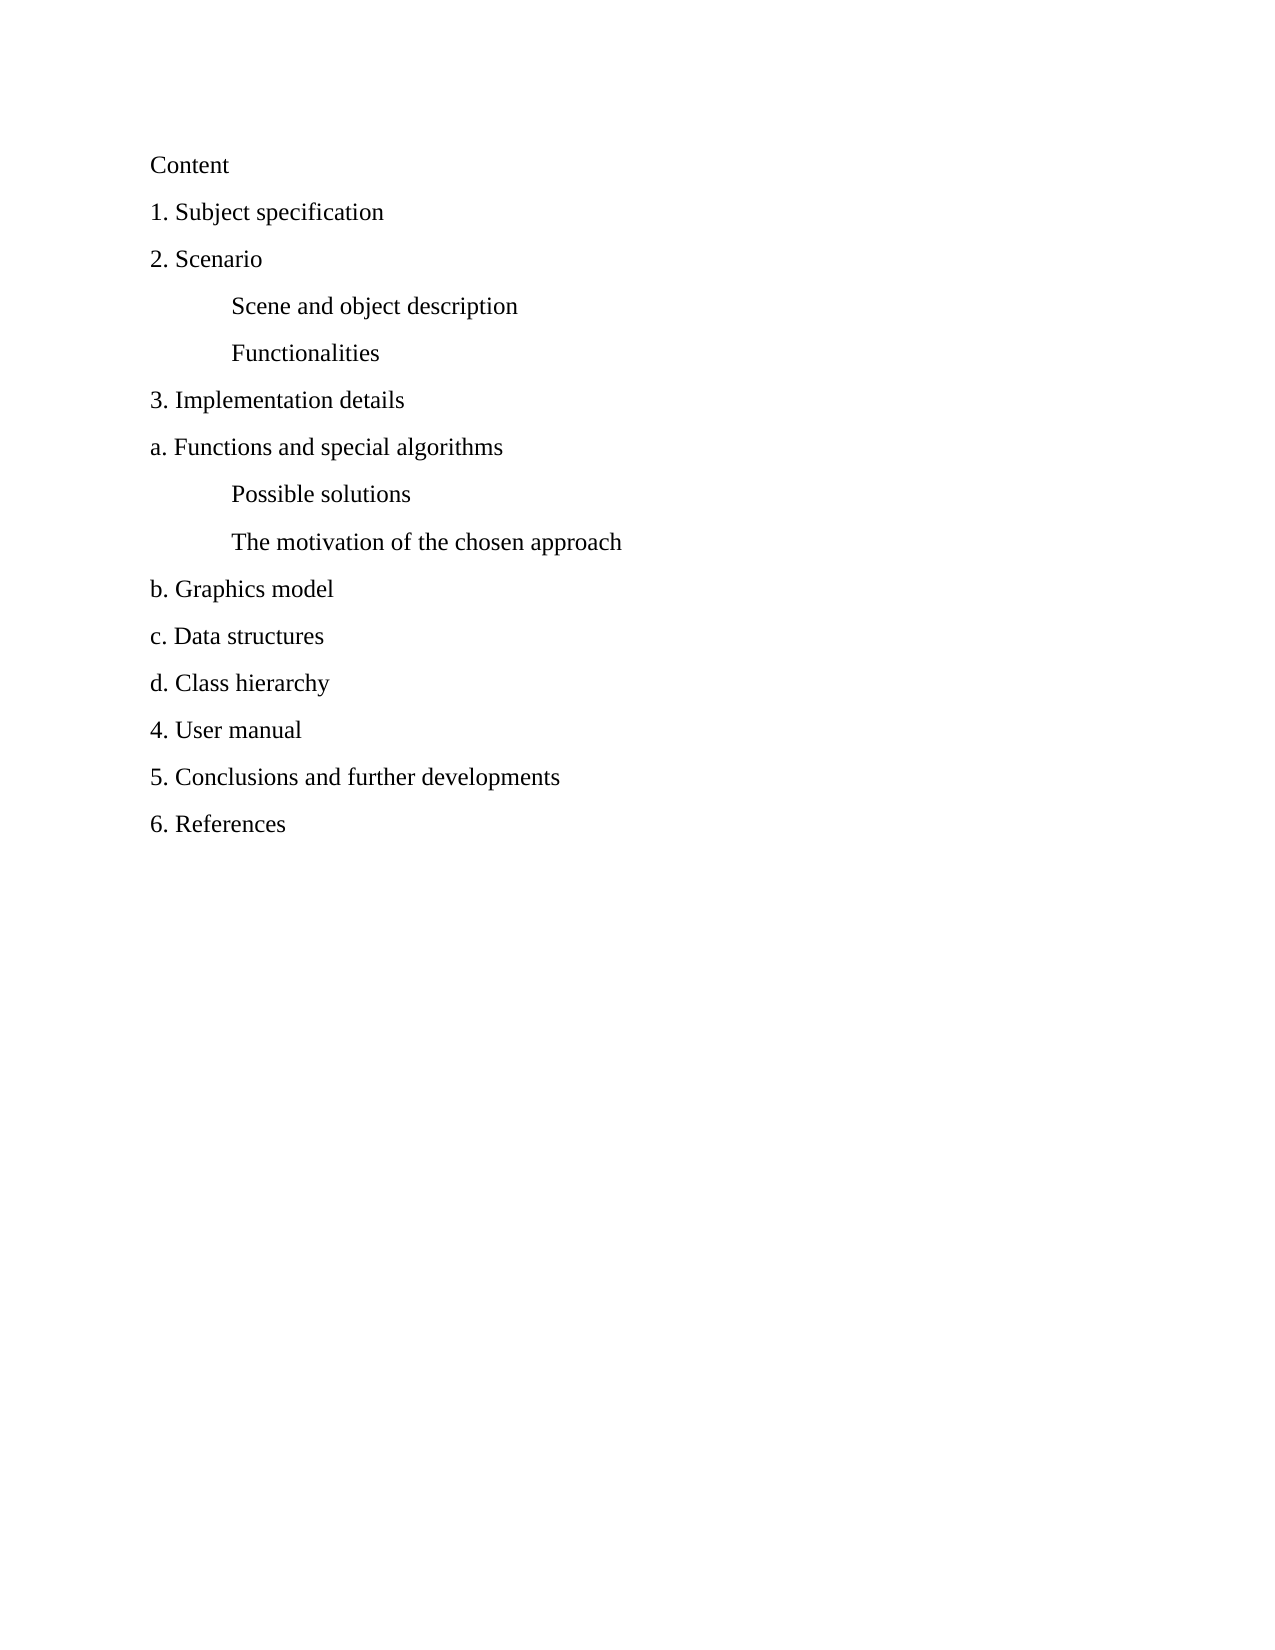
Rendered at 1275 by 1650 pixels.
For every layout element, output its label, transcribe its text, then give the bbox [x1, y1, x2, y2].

text 5. Conclusions and further developments [150, 762, 1125, 791]
text Scene and object description [150, 291, 1125, 320]
text c. Data structures [150, 621, 1125, 649]
text 1. Subject specification [150, 197, 1125, 226]
text The motivation of the chosen approach [150, 527, 1125, 555]
text Possible solutions [150, 479, 1125, 508]
text 3. Implementation details [150, 385, 1125, 414]
text b. Graphics model [150, 574, 1125, 602]
text 6. References [150, 809, 1125, 838]
text 4. User manual [150, 715, 1125, 744]
text Functionalities [150, 338, 1125, 367]
text a. Functions and special algorithms [150, 432, 1125, 461]
text Content [150, 150, 1125, 179]
text 2. Scenario [150, 244, 1125, 273]
text d. Class hierarchy [150, 668, 1125, 697]
